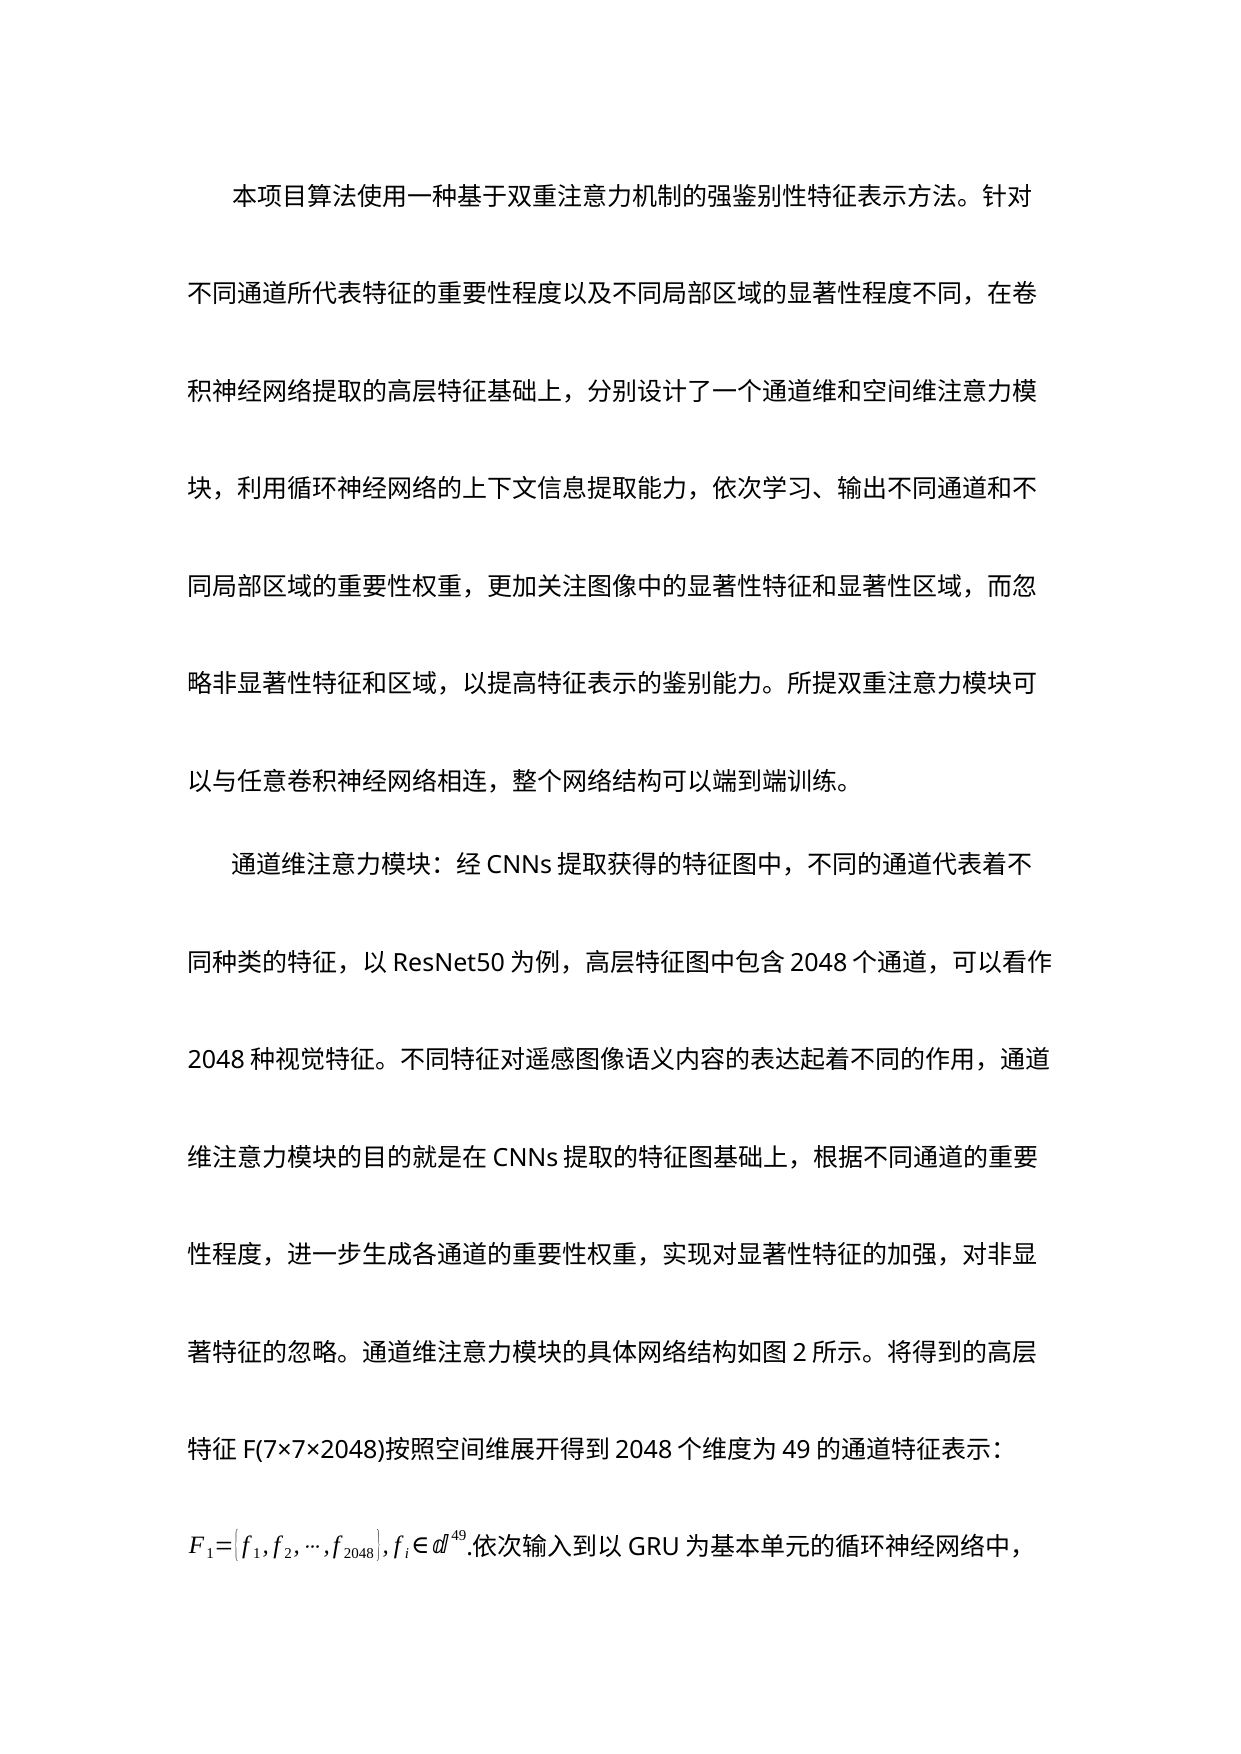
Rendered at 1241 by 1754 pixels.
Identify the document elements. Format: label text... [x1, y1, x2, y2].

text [187, 830, 1053, 1578]
text 本项目算法使用一种基于双重注意力机制的强鉴别性特征表示方法。针对不同通道所代表特征的重要性程度以及不同局部区域的显著性程度不同，在卷积神经网络提取的高层特征基础上，分别设计了一个通道维和空间维注意力模块，利用循环神经网络的上下文信息提取能力，依次学习、输出不同通道和不同局部区域的重要性权重，更加关注图像中的显著性特征和显著性区域，而忽略非显著性特征和区域，以提高特征表示的鉴别能力。所提双重注意力模块可以与任意卷积神经网络相连，整个网络结构可以端到端训练。 [187, 162, 1053, 812]
